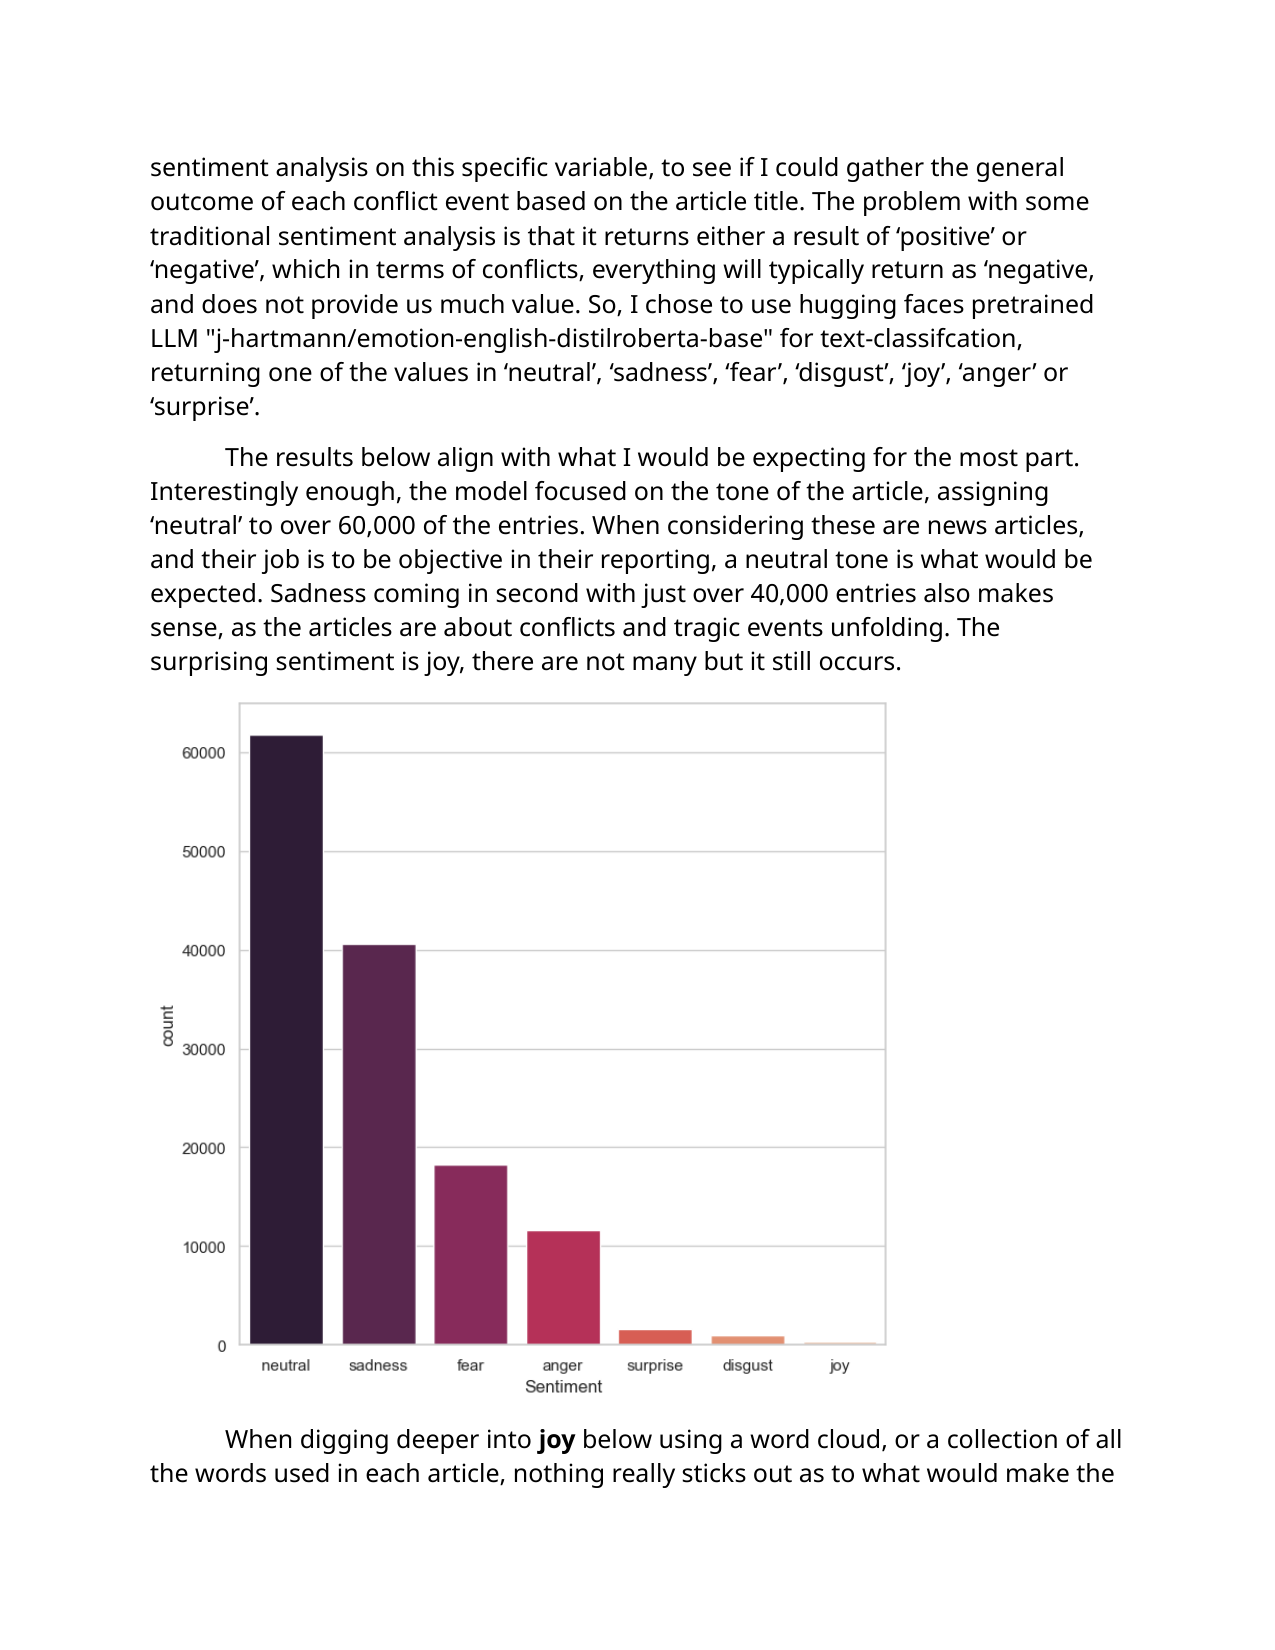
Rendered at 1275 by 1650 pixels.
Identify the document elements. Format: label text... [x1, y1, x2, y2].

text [150, 150, 1125, 422]
text The results below align with what I would be expecting for the most part. Interestingly enough, the model focused on the tone of the article, assigning ‘neutral’ to over 60,000 of the entries. When considering these are news articles, and their job is to be objective in their reporting, a neutral tone is what would be expected. Sadness coming in second with just over 40,000 entries also makes sense, as the articles are about conflicts and tragic events unfolding. The surprising sentiment is joy, there are not many but it still occurs. [150, 439, 1125, 678]
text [150, 1421, 1125, 1489]
picture [150, 694, 896, 1405]
